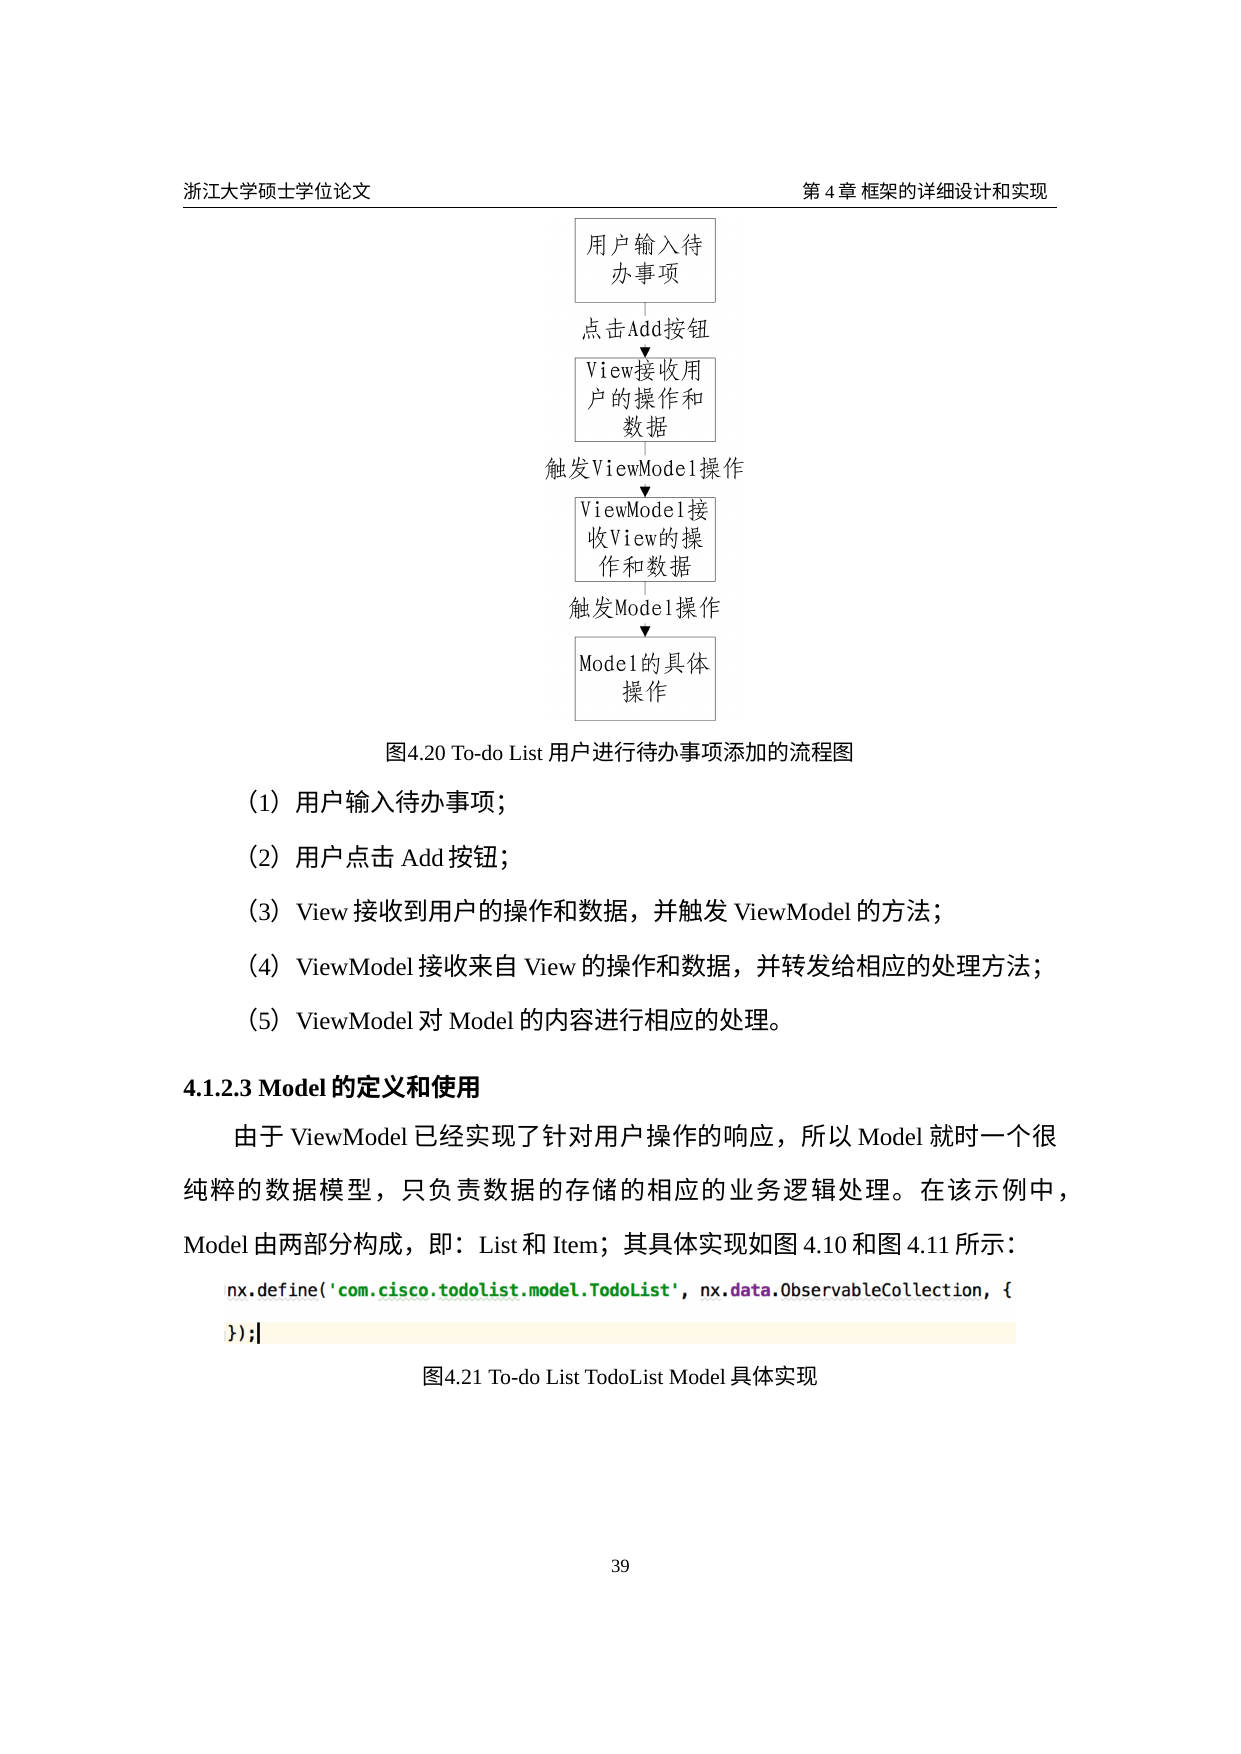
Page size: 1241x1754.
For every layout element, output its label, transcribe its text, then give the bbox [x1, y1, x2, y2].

text 由于ViewModel已经实现了针对用户操作的响应，所以Model就时一个很纯粹的数据模型，只负责数据的存储的相应的业务逻辑处理。在该示例中，Model由两部分构成，即：List和Item；其具体实现如图4.10和图4.11所示： [183, 1116, 1057, 1261]
picture [224, 1279, 1016, 1345]
text （3）View接收到用户的操作和数据，并触发ViewModel的方法； [183, 892, 1057, 928]
text （4）ViewModel接收来自View的操作和数据，并转发给相应的处理方法； [183, 946, 1057, 982]
subtitle Model的定义和使用 [183, 1067, 1057, 1103]
text （5）ViewModel对Model的内容进行相应的处理。 [183, 1000, 1057, 1037]
picture [544, 218, 746, 721]
text （1）用户输入待办事项； [183, 783, 1057, 819]
text （2）用户点击Add按钮； [183, 837, 1057, 873]
